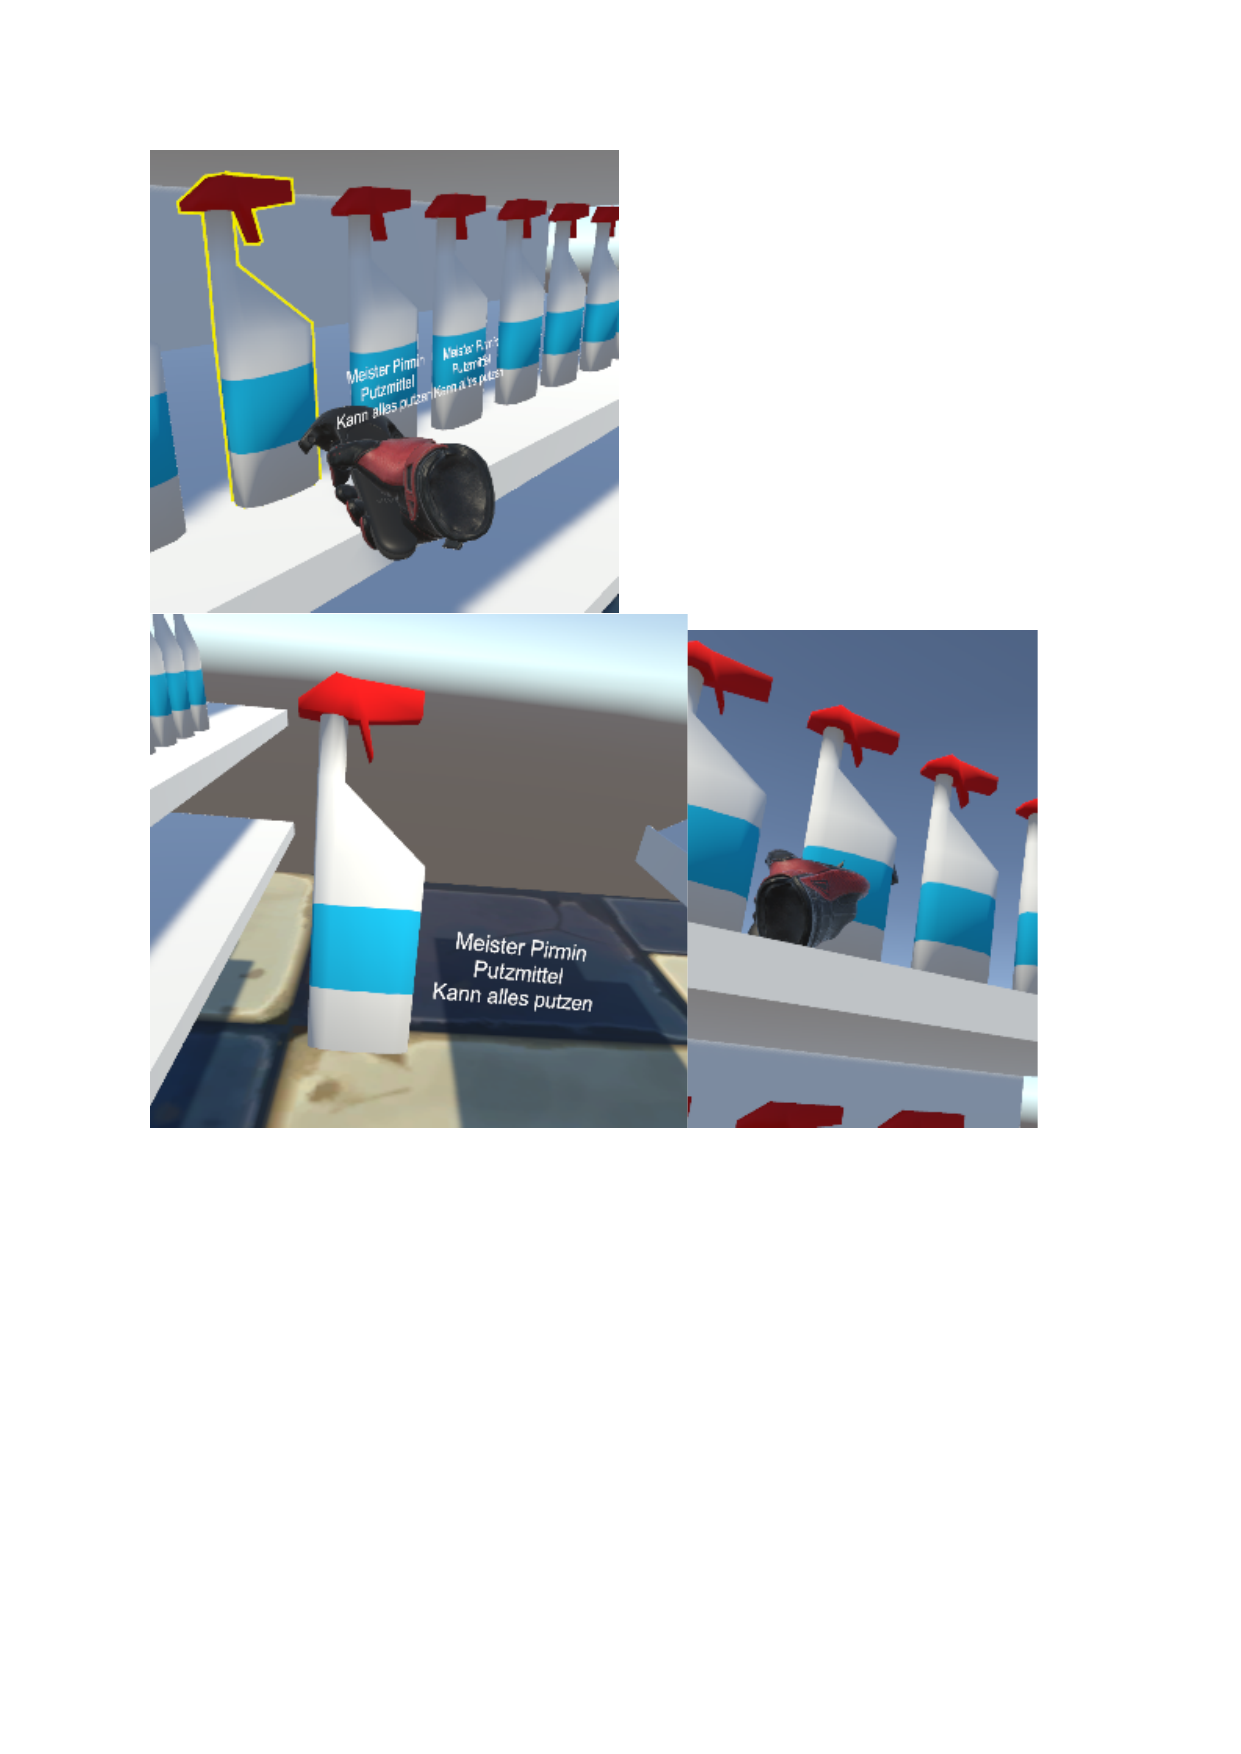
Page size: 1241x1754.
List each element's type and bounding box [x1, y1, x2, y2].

picture [150, 614, 1038, 1128]
picture [150, 150, 619, 613]
